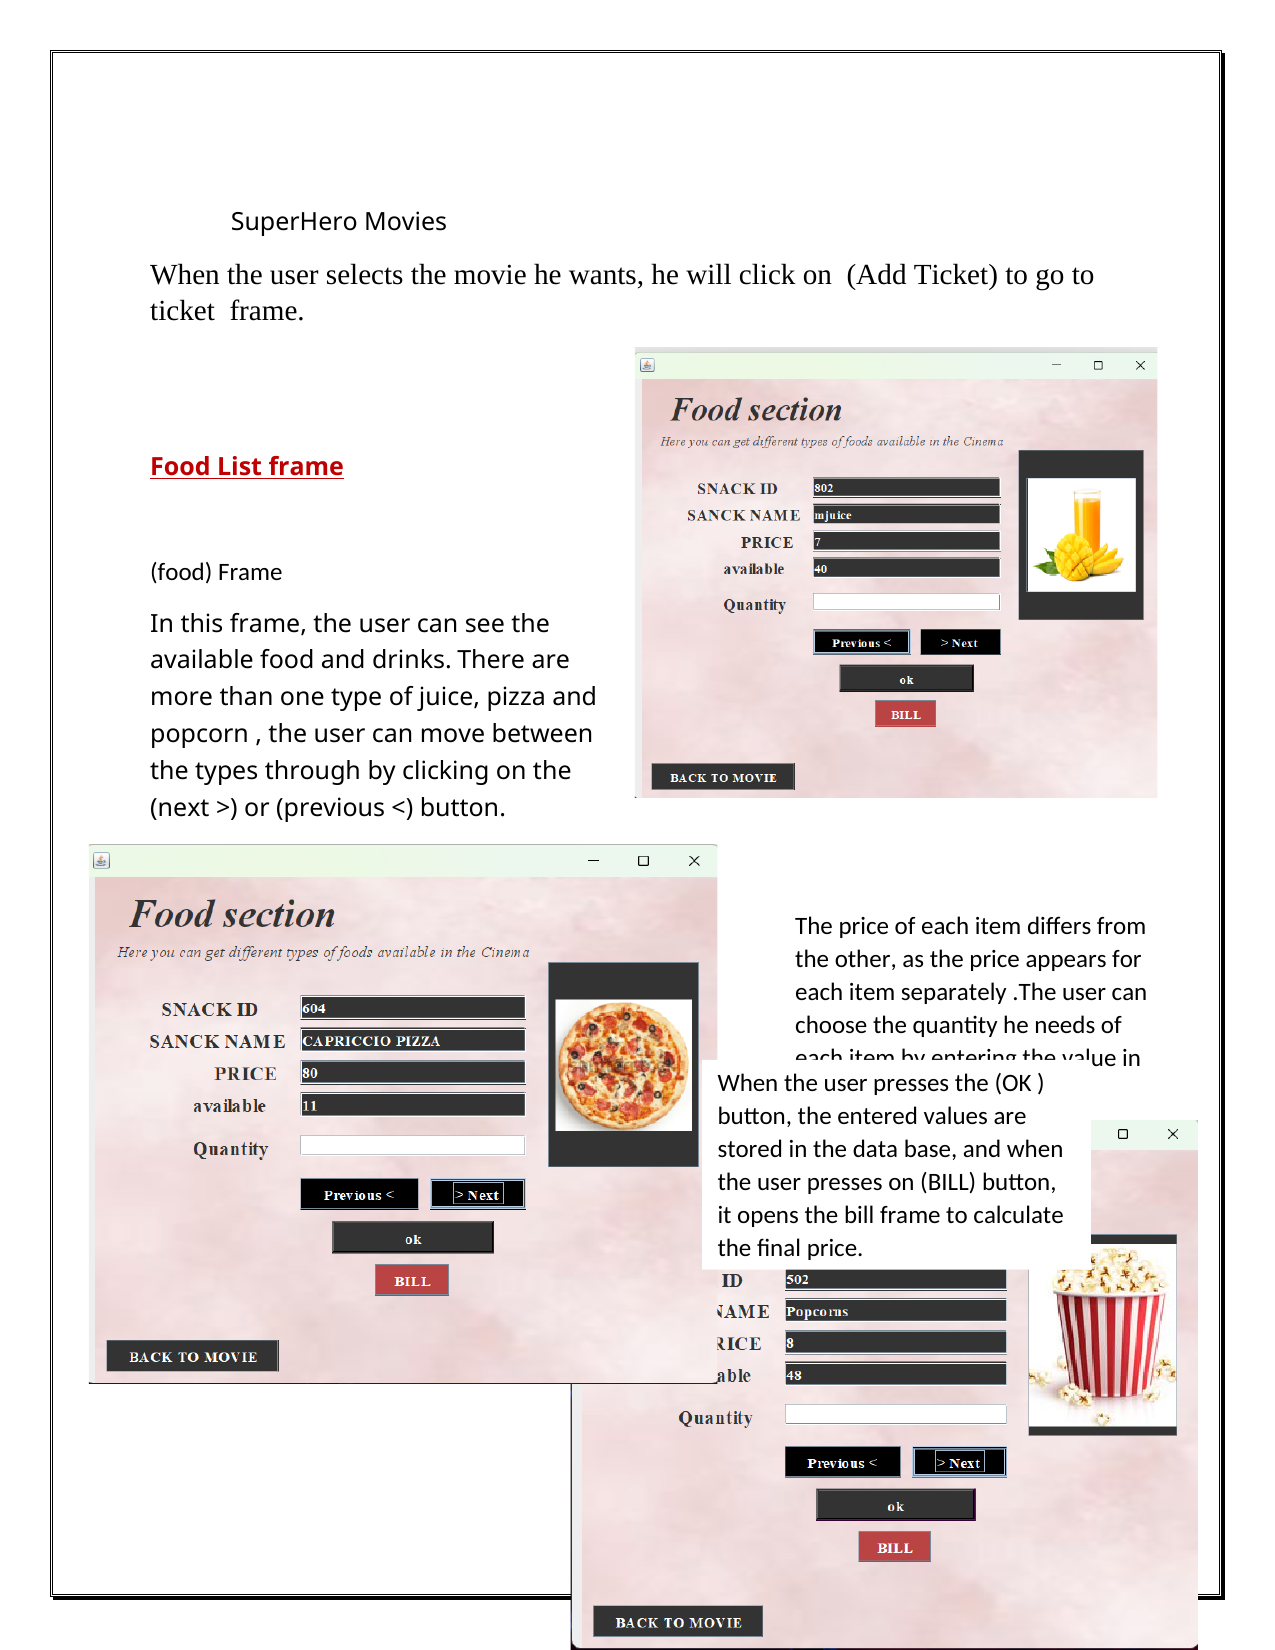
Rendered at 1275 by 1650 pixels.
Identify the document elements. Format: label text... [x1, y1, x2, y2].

text SuperHero Movies [150, 203, 1122, 237]
text When the user selects the movie he wants, he will click on (Add Ticket) to go to ticket frame. [150, 257, 1122, 327]
text Food List frame [150, 449, 634, 483]
text (food) Frame [150, 556, 634, 586]
picture [634, 347, 1158, 798]
picture [88, 844, 1198, 1650]
text In this frame, the user can see the available food and drinks. There are more than one type of juice, pizza and popcorn , the user can move between the types through by clicking on the (next >) or (previous <) button. [150, 605, 1122, 823]
